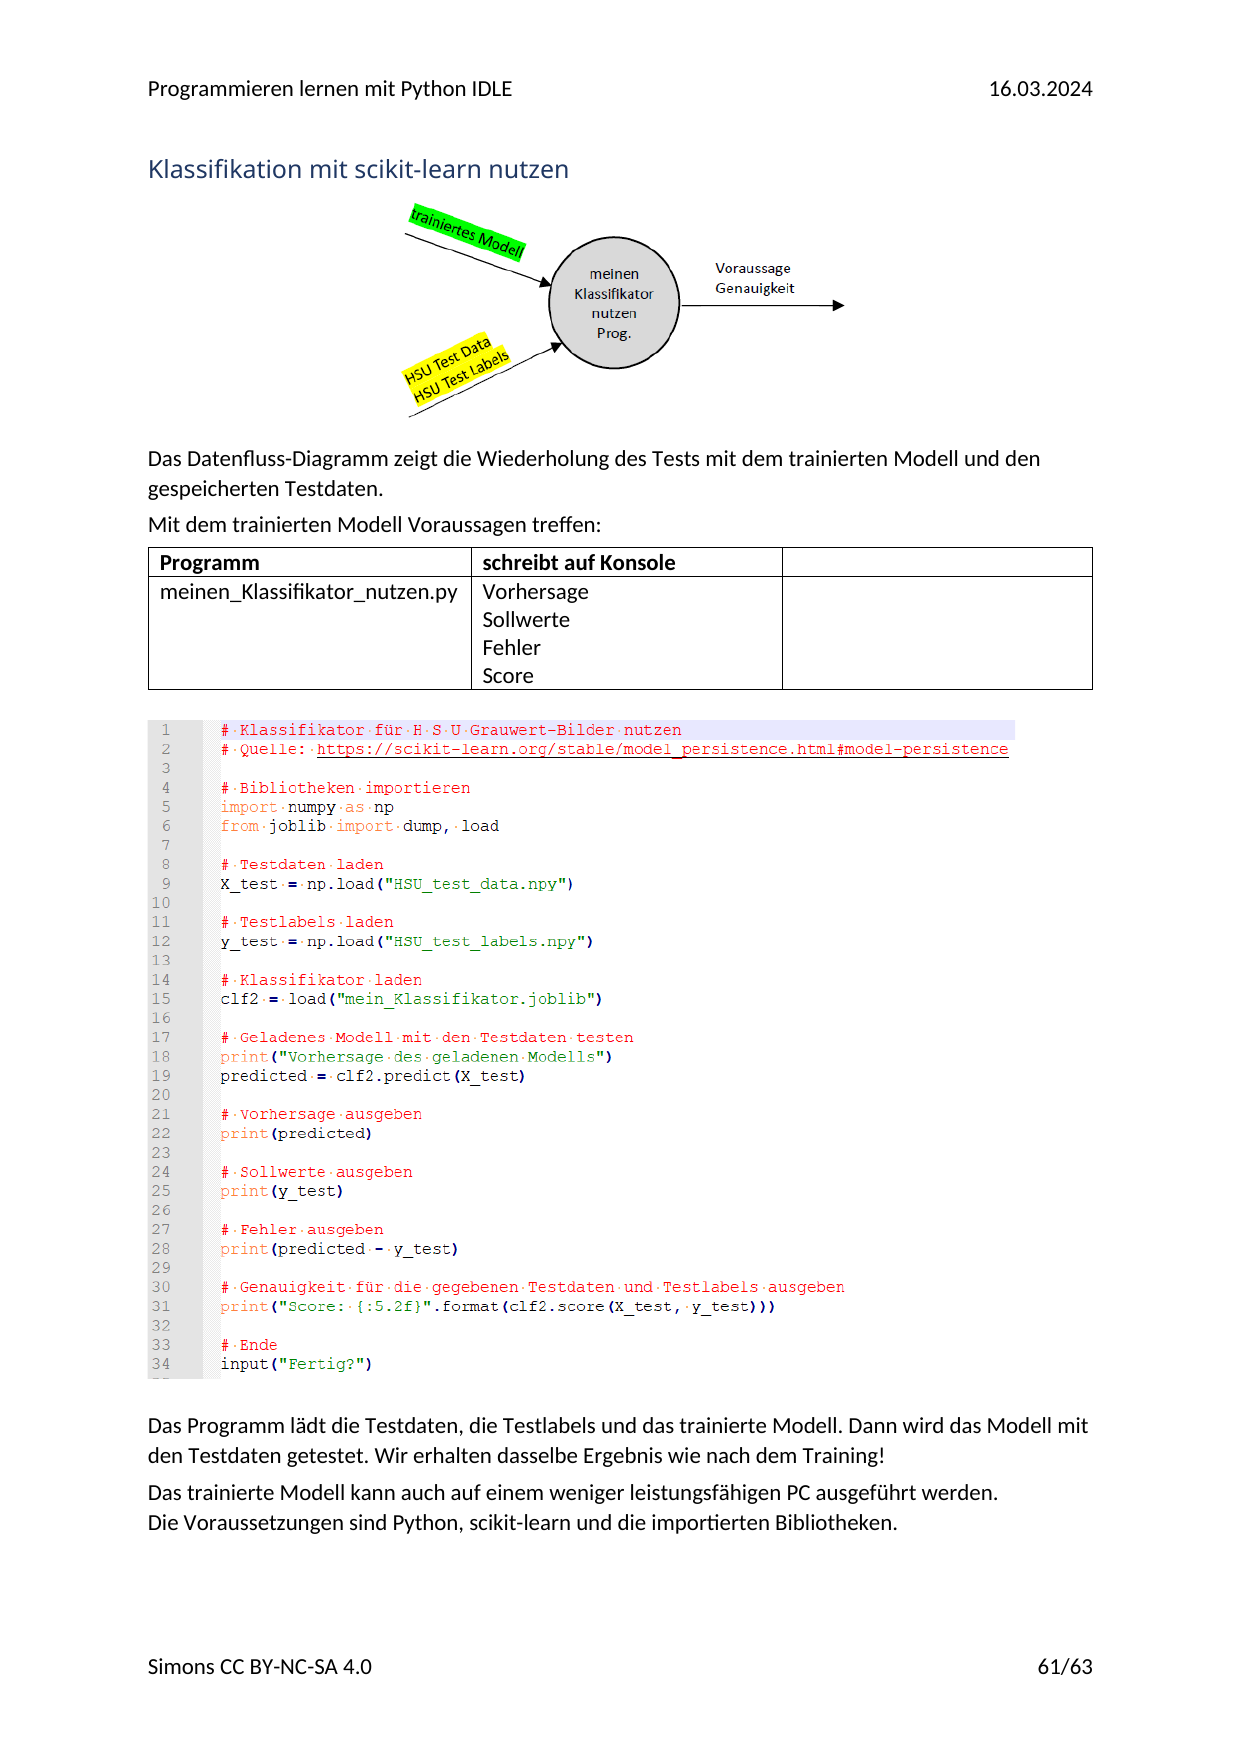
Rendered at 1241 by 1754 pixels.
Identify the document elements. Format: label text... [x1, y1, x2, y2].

subtitle Klassifikation mit scikit-learn nutzen [148, 152, 1092, 186]
picture [395, 188, 845, 436]
picture [147, 720, 1016, 1379]
text Das Programm lädt die Testdaten, die Testlabels und das trainierte Modell. Dann wird das Modell mit den Testdaten getestet. Wir erhalten dasselbe Ergebnis wie nach dem Training! [148, 1411, 1092, 1469]
table_header schreibt auf Konsole [472, 548, 782, 576]
text Das Datenfluss-Diagramm zeigt die Wiederholung des Tests mit dem trainierten Modell und den gespeicherten Testdaten. [148, 444, 1092, 502]
text Mit dem trainierten Modell Voraussagen treffen: [148, 511, 1092, 539]
table_cell meinen_Klassifikator_nutzen.py [149, 577, 471, 689]
table_header Programm [149, 548, 471, 576]
text Das trainierte Modell kann auch auf einem weniger leistungsfähigen PC ausgeführt werden. Die Voraussetzungen sind Python, scikit-learn und die importierten Bibliotheken. [148, 1478, 1092, 1536]
table_header [783, 548, 1092, 576]
table_cell [783, 577, 1092, 689]
table_cell Vorhersage Sollwerte Fehler Score [472, 577, 782, 689]
